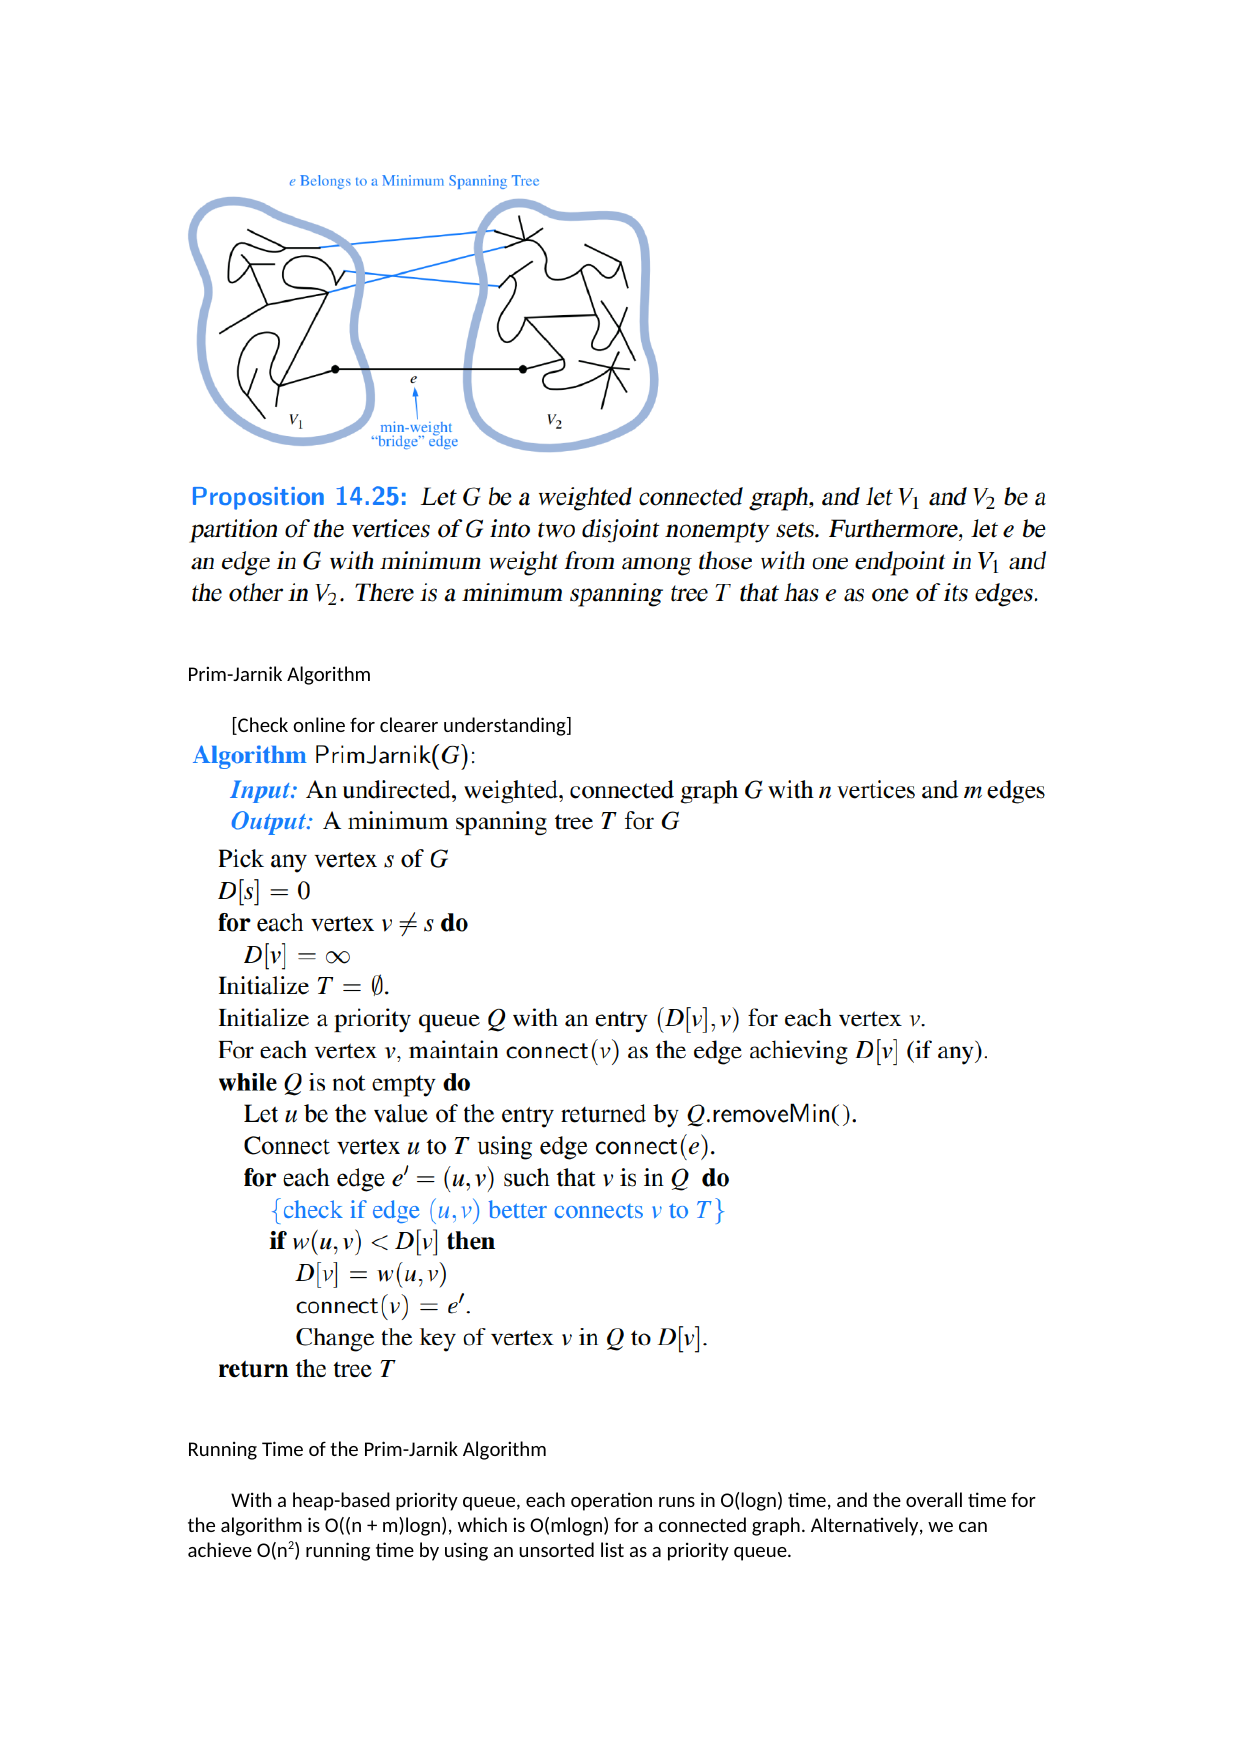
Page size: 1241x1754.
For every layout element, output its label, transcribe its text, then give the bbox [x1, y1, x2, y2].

picture [187, 175, 660, 455]
list Running Time of the Prim-Jarnik Algorithm [187, 1436, 1053, 1461]
list Prim-Jarnik Algorithm [187, 661, 1053, 686]
list With a heap-based priority queue, each operation runs in O(logn) time, and the overall time for the algorithm is O((n + m)logn), which is O(mlogn) for a connected graph. Alternatively, we can achieve O(n2) running time by using an unsorted list as a priority queue. [187, 1487, 1053, 1563]
picture [187, 737, 1052, 1386]
picture [187, 480, 1052, 611]
list [Check online for clearer understanding] [187, 712, 1053, 737]
